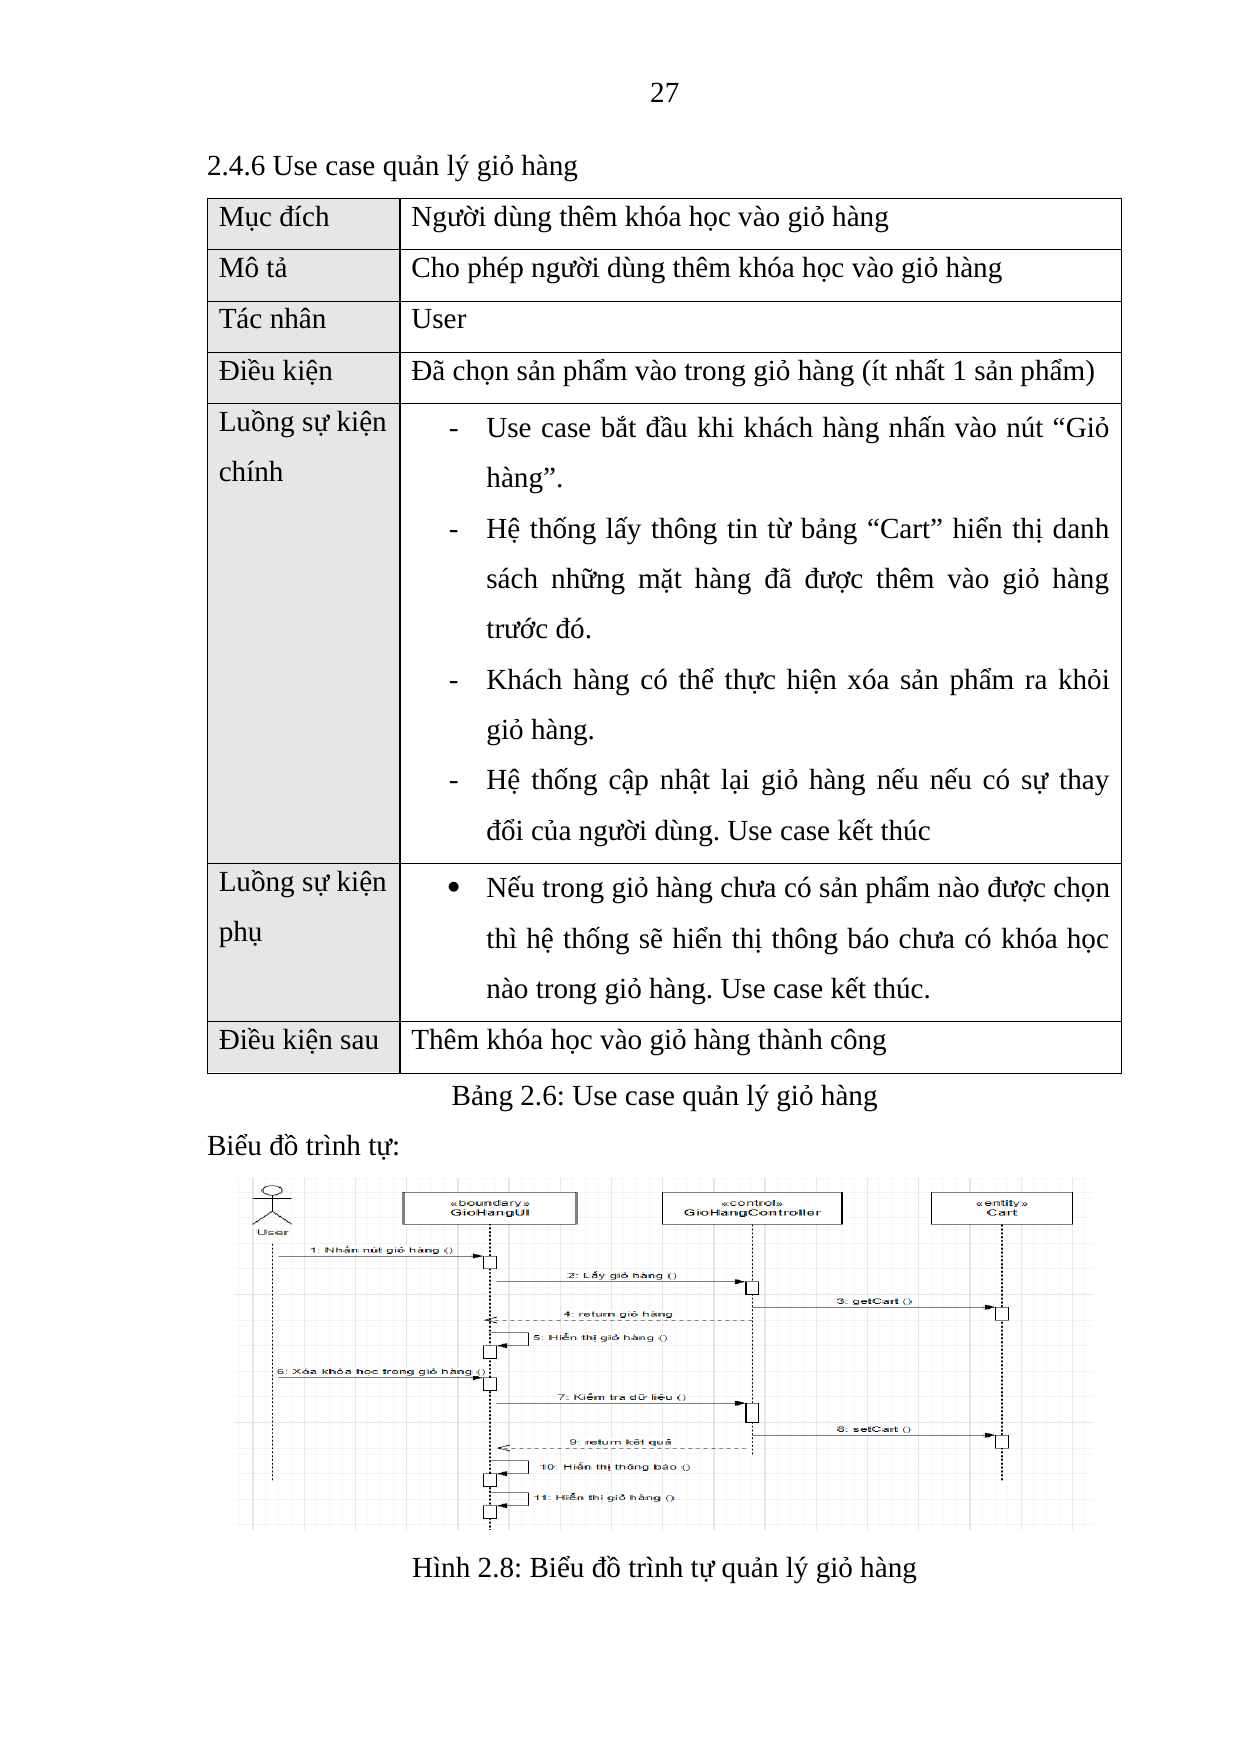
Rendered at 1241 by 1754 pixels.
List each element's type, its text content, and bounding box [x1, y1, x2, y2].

table_cell Điều kiện sau [208, 1022, 399, 1072]
table_cell Tác nhân [208, 302, 399, 352]
table_cell Thêm khóa học vào giỏ hàng thành công [401, 1022, 1121, 1072]
table_cell Use case bắt đầu khi khách hàng nhấn vào nút “Giỏ hàng”. Hệ thống lấy thông tin từ bảng “Cart” hiển thị danh sách những mặt hàng đã được thêm vào giỏ hàng trước đó. Khách hàng có thể thực hiện xóa sản phẩm ra khỏi giỏ hàng. Hệ thống cập nhật lại giỏ hàng nếu nếu có sự thay đổi của người dùng. Use case kết thúc [401, 404, 1121, 863]
table_header Người dùng thêm khóa học vào giỏ hàng [401, 199, 1121, 249]
table_cell Luồng sự kiện phụ [208, 864, 399, 1021]
subtitle Hình 2.8: Biểu đồ trình tự quản lý giỏ hàng [207, 1550, 1122, 1584]
table_cell Luồng sự kiện chính [208, 404, 399, 863]
text Biểu đồ trình tự: [207, 1128, 1122, 1162]
picture [235, 1178, 1094, 1530]
table_cell Mô tả [208, 250, 399, 301]
table_cell Điều kiện [208, 353, 399, 403]
table_header Mục đích [208, 199, 399, 249]
table_cell Đã chọn sản phẩm vào trong giỏ hàng (ít nhất 1 sản phẩm) [401, 353, 1121, 403]
table_cell Cho phép người dùng thêm khóa học vào giỏ hàng [401, 250, 1121, 301]
subtitle Bảng 2.6: Use case quản lý giỏ hàng [207, 1078, 1122, 1111]
table_cell User [401, 302, 1121, 352]
text 2.4.6 Use case quản lý giỏ hàng [207, 148, 1122, 181]
table_cell Nếu trong giỏ hàng chưa có sản phẩm nào được chọn thì hệ thống sẽ hiển thị thông báo chưa có khóa học nào trong giỏ hàng. Use case kết thúc. [401, 864, 1121, 1021]
